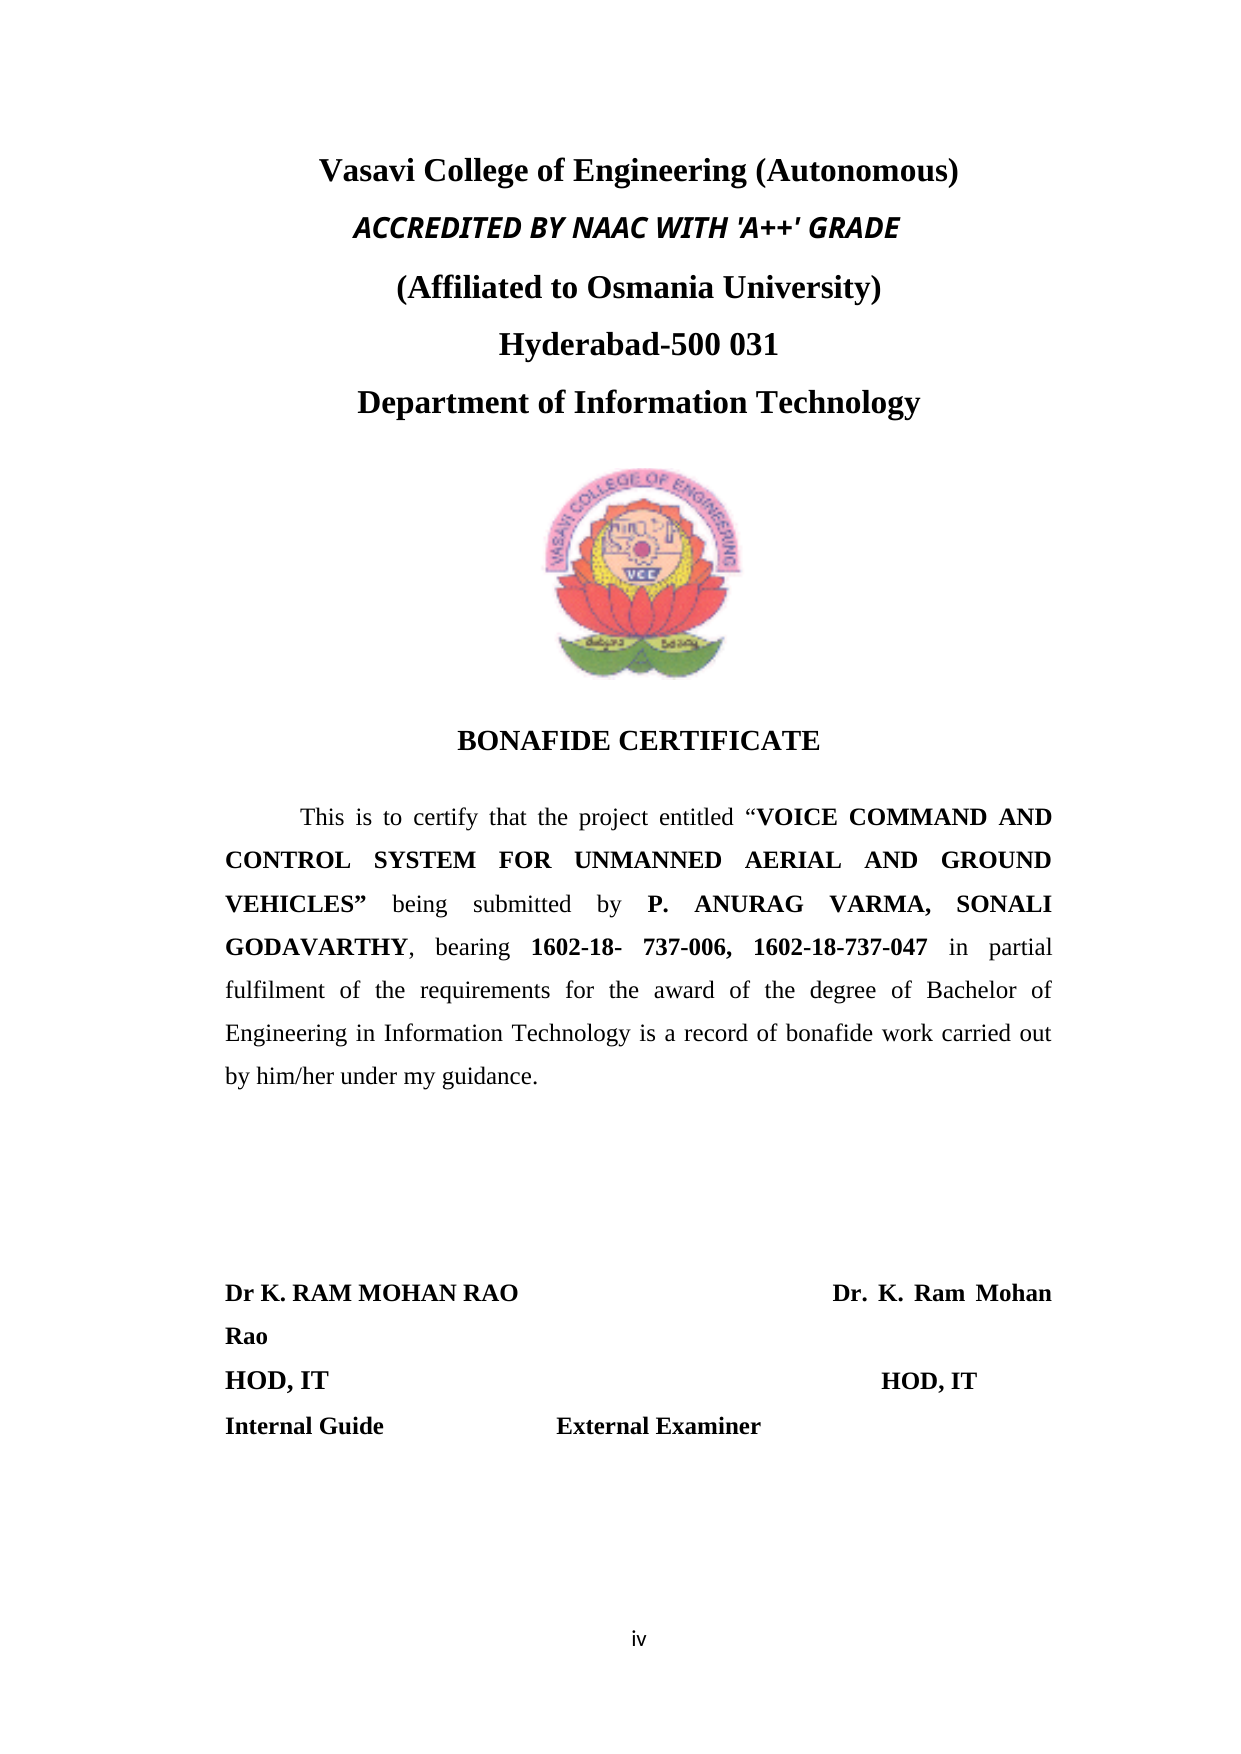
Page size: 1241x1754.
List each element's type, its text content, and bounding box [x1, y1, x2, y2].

text ACCREDITED BY NAAC WITH 'A++' GRADE [225, 207, 1053, 247]
text Internal Guide External Examiner [225, 1411, 1053, 1440]
text (Affiliated to Osmania University) [225, 267, 1053, 305]
text HOD, IT HOD, IT [225, 1364, 1053, 1396]
text Vasavi College of Engineering (Autonomous) [225, 150, 1053, 188]
picture [533, 468, 745, 680]
text Department of Information Technology [225, 382, 1053, 420]
text Hyderabad-500 031 [225, 324, 1053, 363]
text Dr K. RAM MOHAN RAO Dr. K. Ram Mohan Rao [225, 1278, 1053, 1350]
text This is to certify that the project entitled “VOICE COMMAND AND CONTROL SYSTEM FOR UNMANNED AERIAL AND GROUND VEHICLES” being submitted by P. ANURAG VARMA, SONALI GODAVARTHY, bearing 1602-18- 737-006, 1602-18-737-047 in partial fulfilment of the requirements for the award of the degree of Bachelor of Engineering in Information Technology is a record of bonafide work carried out by him/her under my guidance. [225, 802, 1053, 1090]
text BONAFIDE CERTIFICATE [225, 723, 1053, 757]
